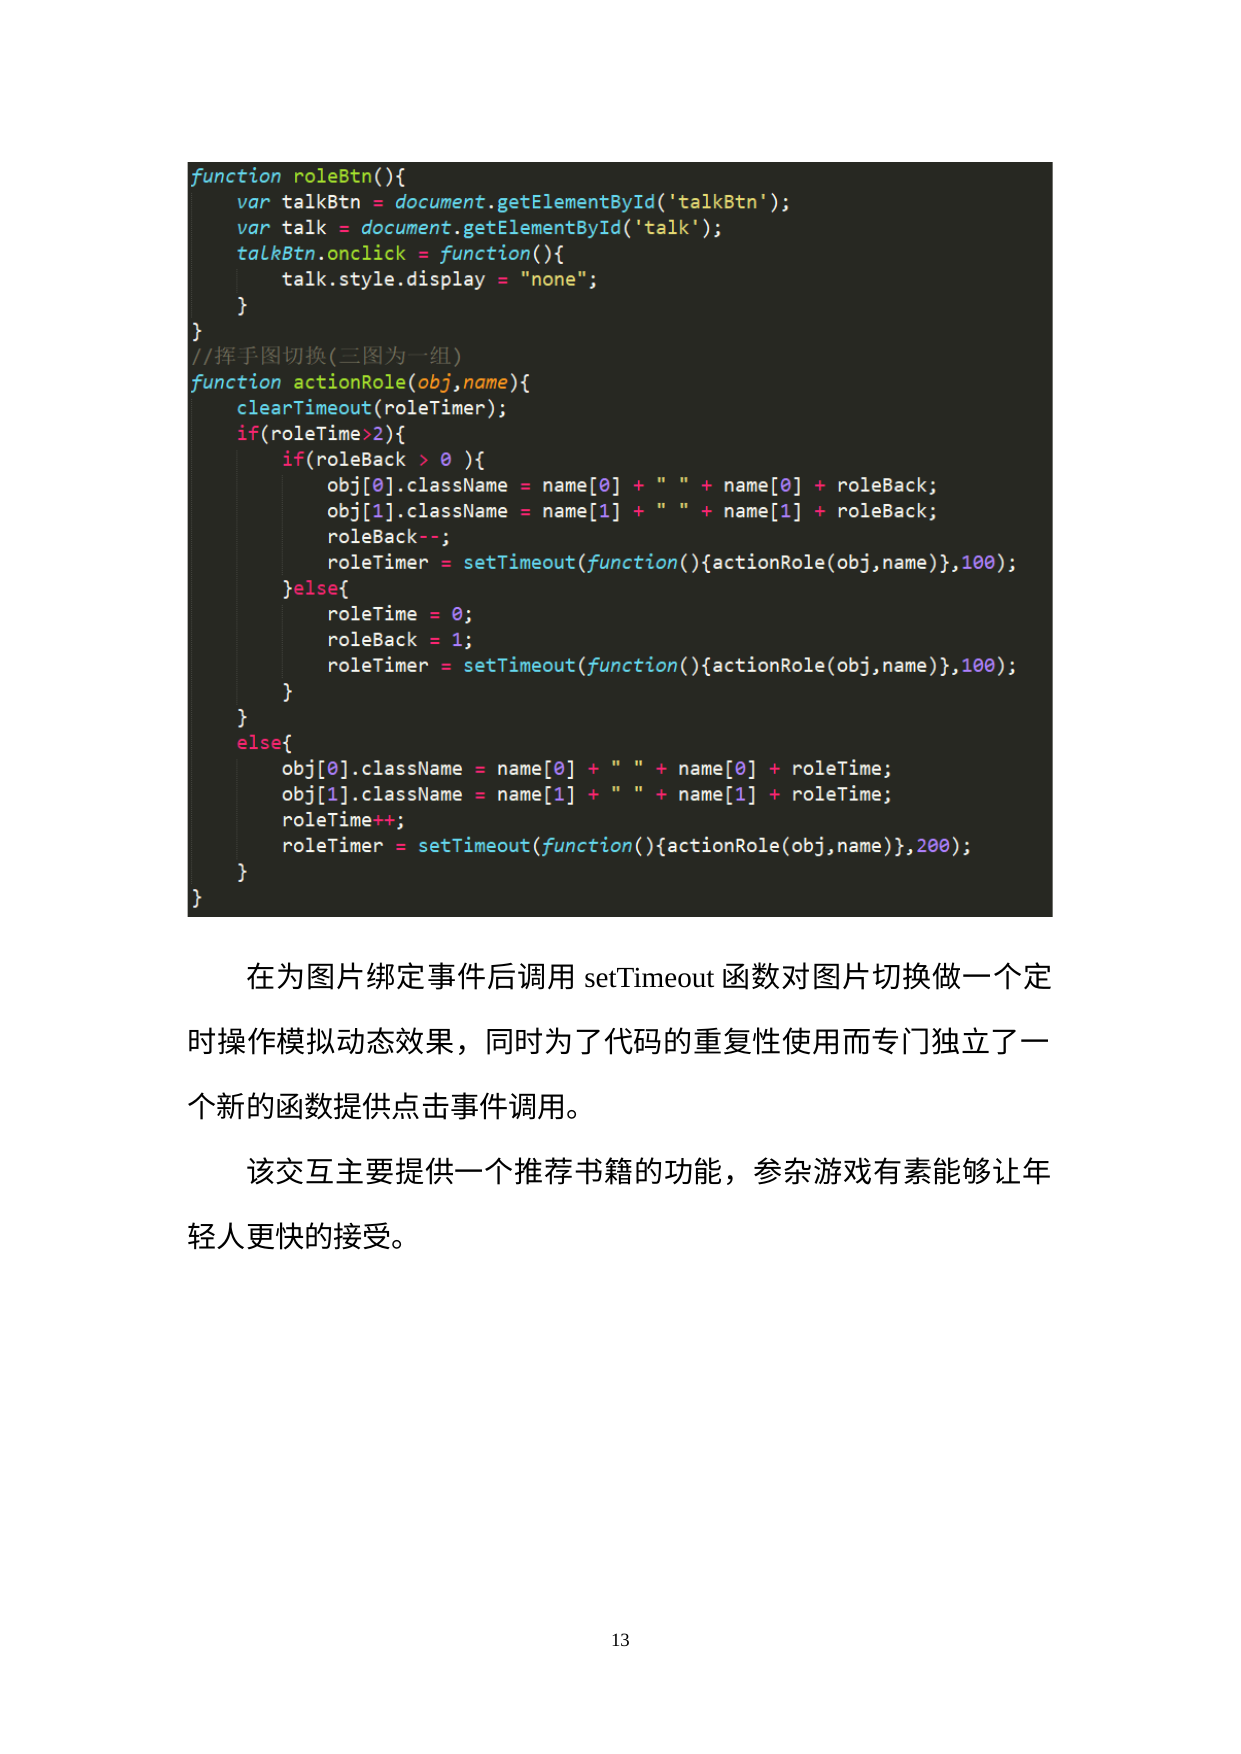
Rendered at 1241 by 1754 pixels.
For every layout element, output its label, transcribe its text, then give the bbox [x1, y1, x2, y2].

picture [187, 162, 1053, 917]
text 该交互主要提供一个推荐书籍的功能，参杂游戏有素能够让年轻人更快的接受。 [187, 1137, 1053, 1267]
text 在为图片绑定事件后调用setTimeout函数对图片切换做一个定时操作模拟动态效果，同时为了代码的重复性使用而专门独立了一个新的函数提供点击事件调用。 [187, 942, 1053, 1137]
